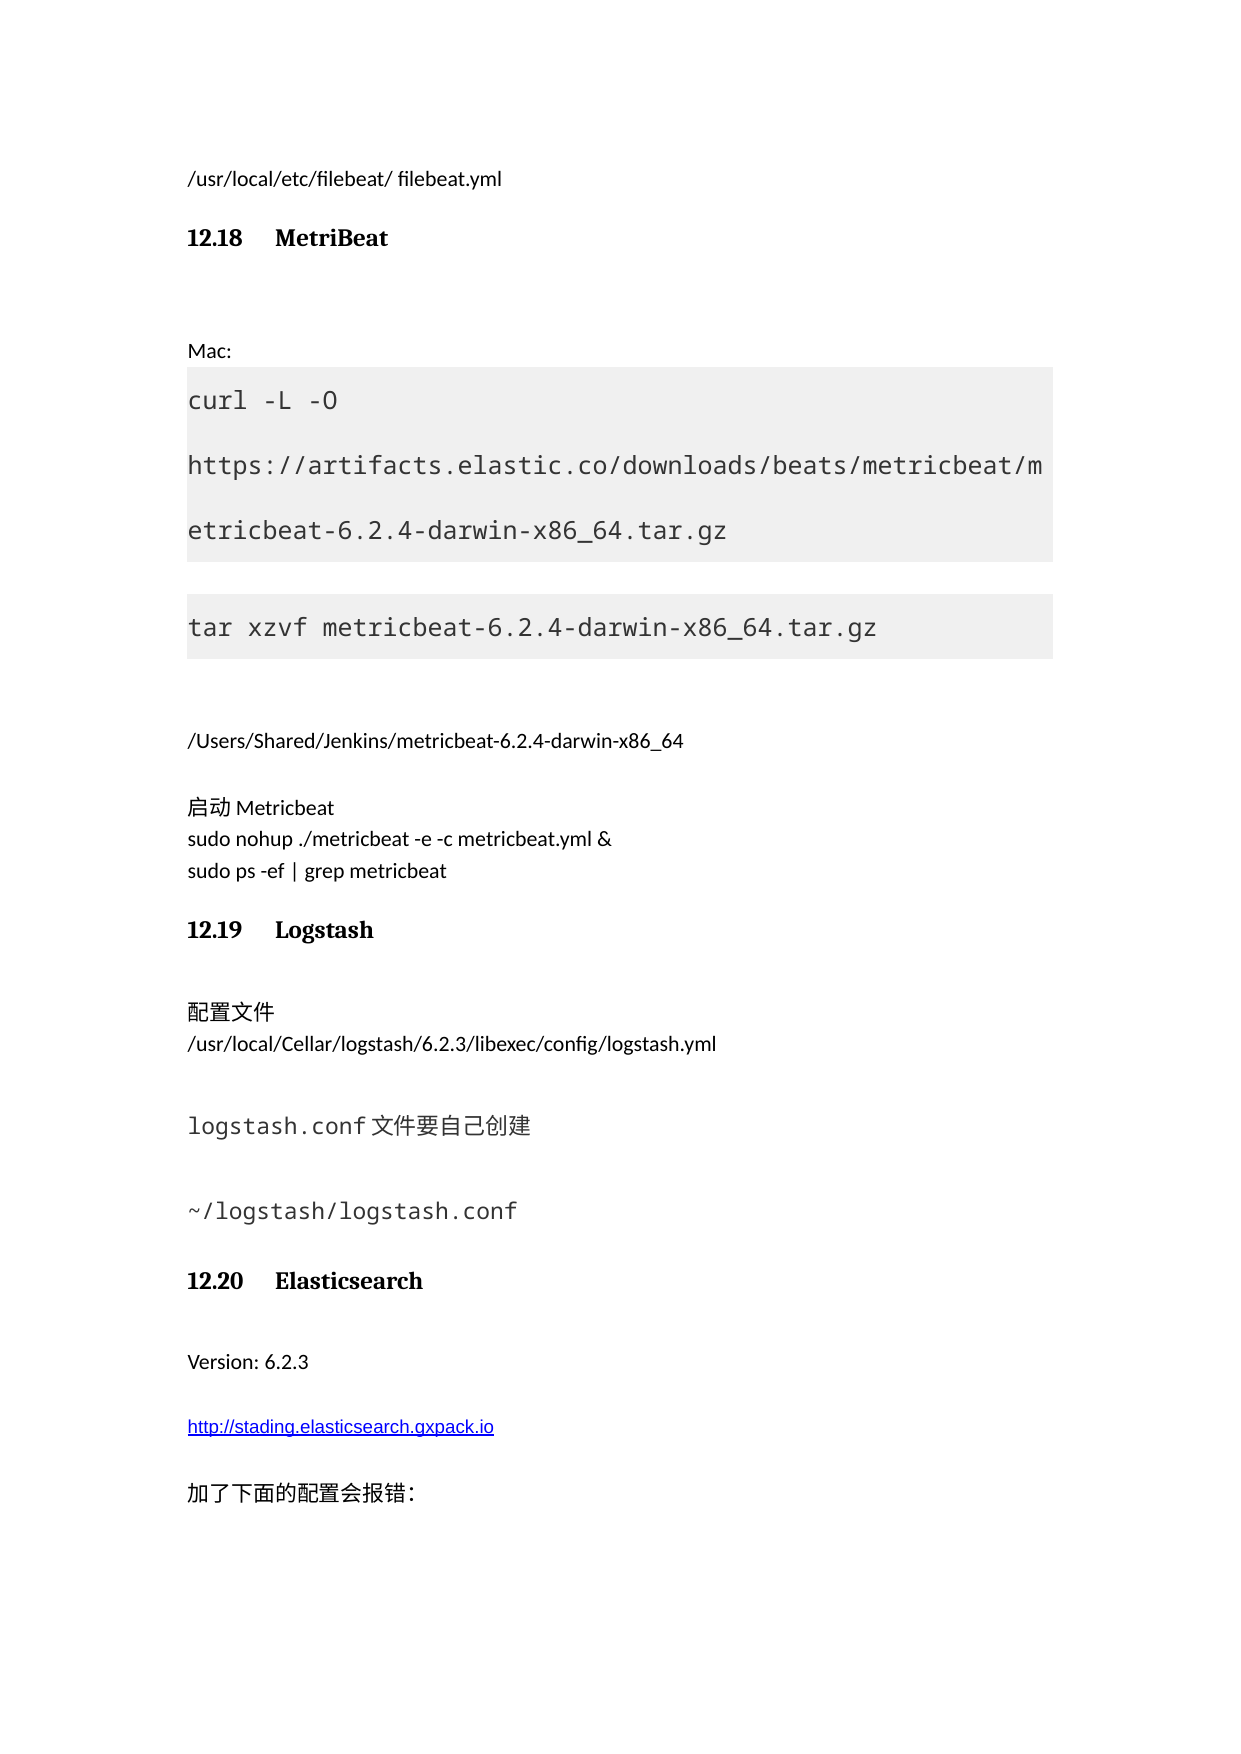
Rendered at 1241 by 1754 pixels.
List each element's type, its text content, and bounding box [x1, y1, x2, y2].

subtitle Logstash [187, 914, 1053, 947]
text 启动Metricbeat [187, 789, 1053, 822]
text 配置文件 [187, 995, 1053, 1027]
subtitle Elasticsearch [187, 1265, 1053, 1297]
text /usr/local/etc/filebeat/ filebeat.yml [187, 162, 1053, 194]
text curl -L -O https://artifacts.elastic.co/downloads/beats/metricbeat/metricbeat-6.2.4-darwin-x86_64.tar.gz [187, 367, 1053, 562]
text /Users/Shared/Jenkins/metricbeat-6.2.4-darwin-x86_64 [187, 724, 1053, 757]
subtitle MetriBeat [187, 222, 1053, 254]
text Mac: [187, 334, 1053, 367]
text 加了下面的配置会报错： [187, 1475, 1053, 1508]
text logstash.conf文件要自己创建 [187, 1092, 1053, 1157]
text /usr/local/Cellar/logstash/6.2.3/libexec/config/logstash.yml [187, 1027, 1053, 1060]
text ~/logstash/logstash.conf [187, 1195, 1053, 1227]
list Version: 6.2.3 [187, 1345, 1053, 1378]
text sudo nohup ./metricbeat -e -c metricbeat.yml & [187, 822, 1053, 854]
text tar xzvf metricbeat-6.2.4-darwin-x86_64.tar.gz [187, 594, 1053, 659]
text http://stading.elasticsearch.gxpack.io [187, 1410, 1053, 1443]
text sudo ps -ef | grep metricbeat [187, 854, 1053, 887]
